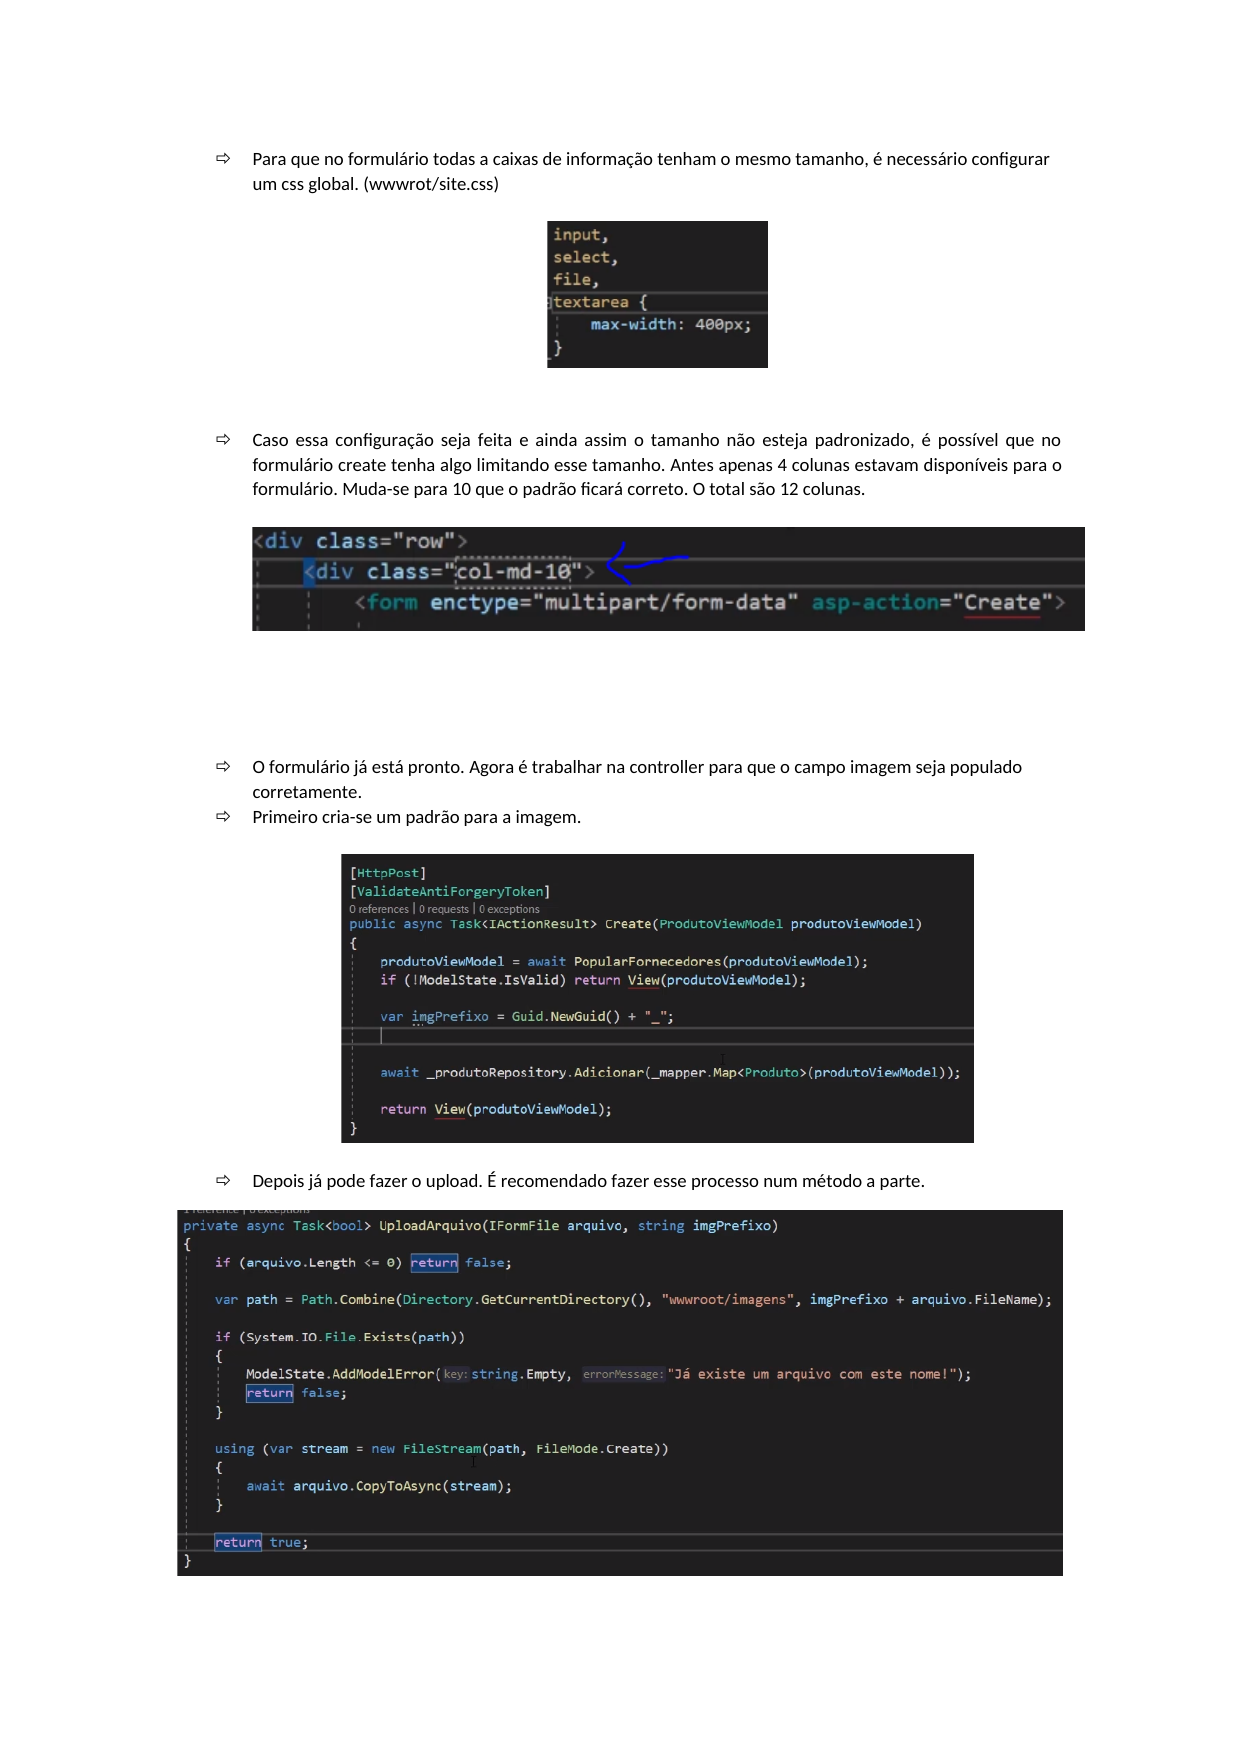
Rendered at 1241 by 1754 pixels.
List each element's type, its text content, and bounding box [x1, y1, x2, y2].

list Depois já pode fazer o upload. É recomendado fazer esse processo num método a parte. [215, 1169, 1063, 1192]
list O formulário já está pronto. Agora é trabalhar na controller para que o campo imagem seja populado corretamente. [215, 756, 1063, 803]
list Caso essa configuração seja feita e ainda assim o tamanho não esteja padronizado, é possível que no formulário create tenha algo limitando esse tamanho. Antes apenas 4 colunas estavam disponíveis para o formulário. Muda-se para 10 que o padrão ficará correto. O total são 12 colunas. [215, 428, 1063, 501]
list Primeiro cria-se um padrão para a imagem. [215, 805, 1063, 828]
list Para que no formulário todas a caixas de informação tenham o mesmo tamanho, é necessário configurar um css global. (wwwrot/site.css) [215, 148, 1063, 195]
picture [341, 854, 974, 1143]
picture [177, 1210, 1063, 1576]
picture [547, 221, 768, 368]
picture [252, 527, 1085, 631]
